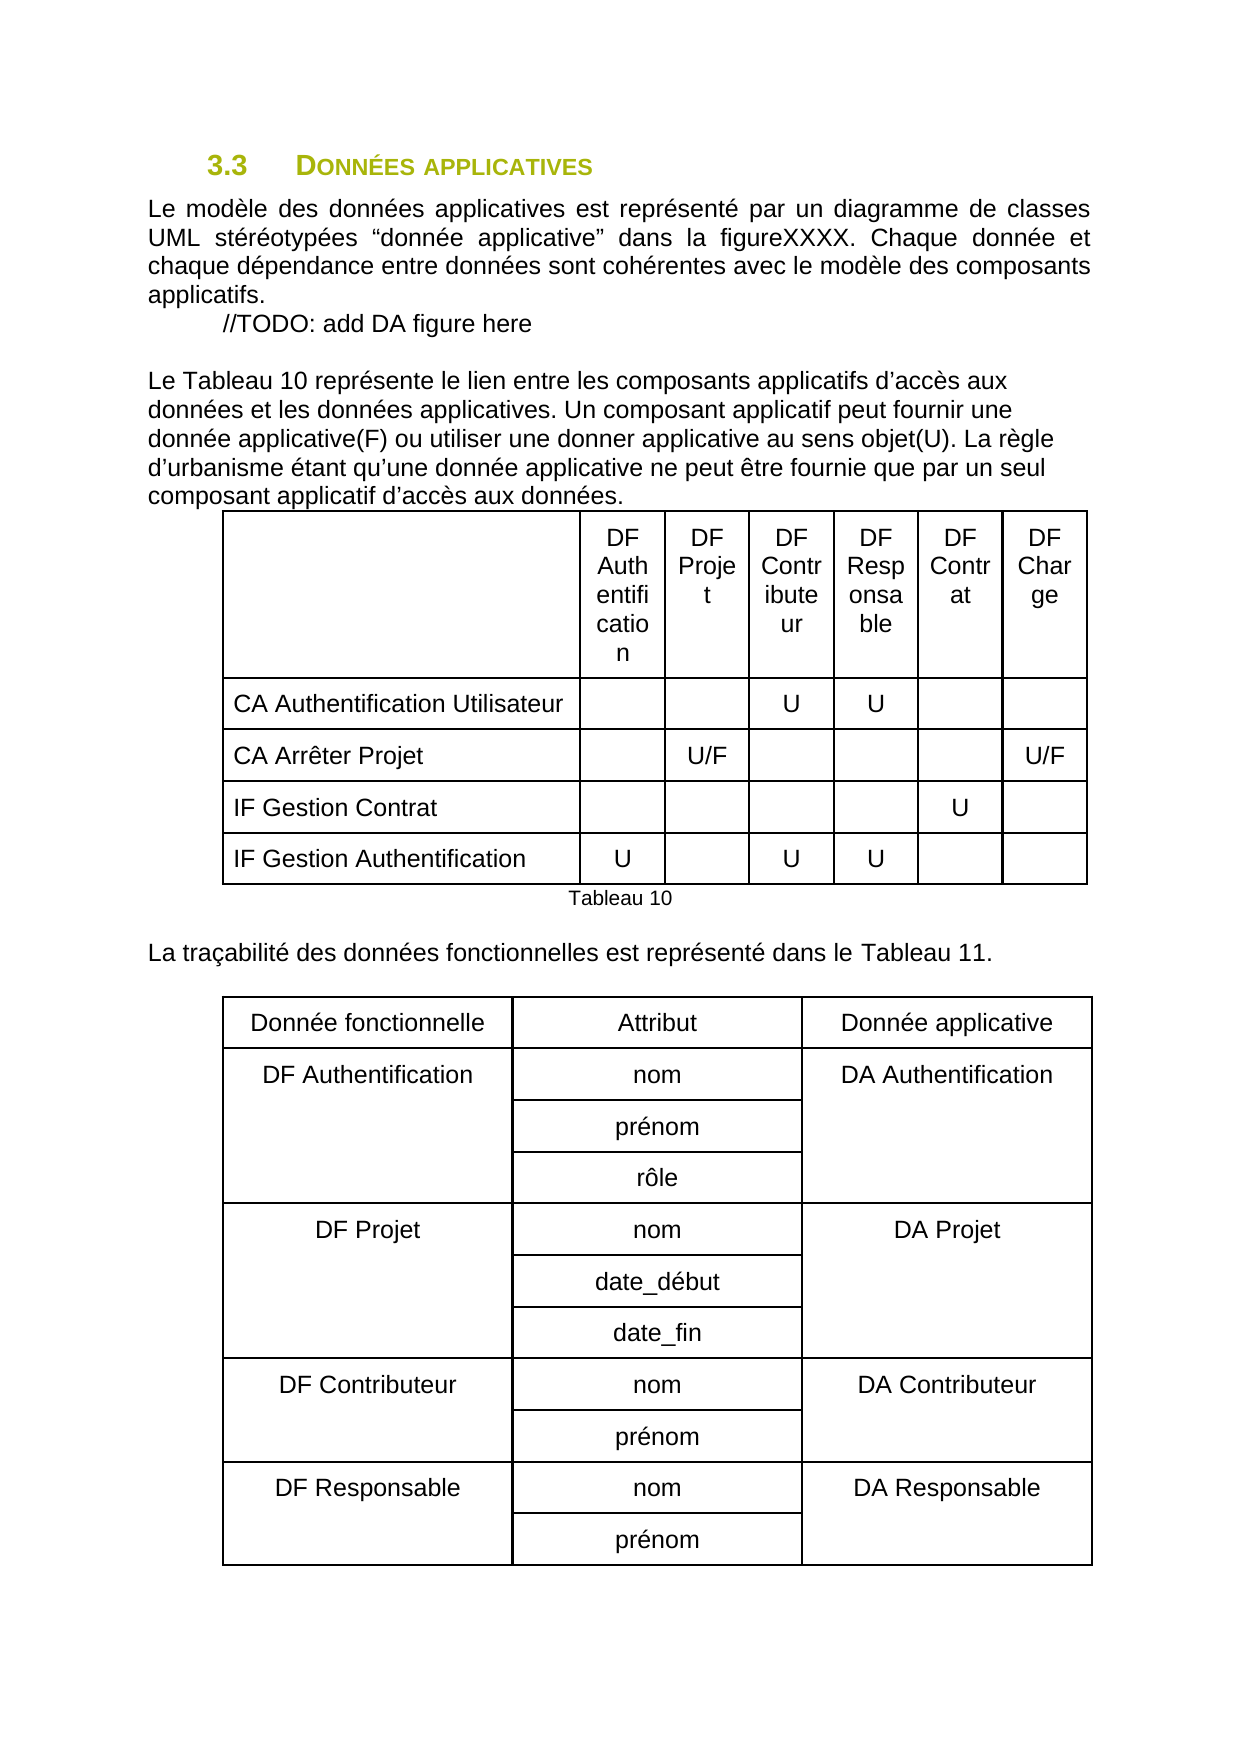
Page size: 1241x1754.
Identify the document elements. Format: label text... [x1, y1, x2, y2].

table_header DF Charge [1004, 512, 1086, 677]
table_cell [835, 730, 917, 780]
table_cell DF Projet [224, 1204, 511, 1357]
table_cell date_début [514, 1256, 801, 1306]
table_cell [750, 782, 833, 832]
table_cell DA Authentification [803, 1049, 1091, 1202]
table_cell [581, 730, 664, 780]
table_cell U [835, 834, 917, 883]
table_header DF Responsable [835, 512, 917, 677]
table_cell [666, 782, 748, 832]
table_header DF Authentification [581, 512, 664, 677]
table_cell U [750, 834, 833, 883]
table_cell rôle [514, 1153, 801, 1202]
table_cell U [581, 834, 664, 883]
table_cell U [919, 782, 1001, 832]
table_cell [750, 730, 833, 780]
table_cell [666, 679, 748, 728]
table_cell date_fin [514, 1308, 801, 1357]
table_cell [1004, 834, 1086, 883]
table_cell U/F [666, 730, 748, 780]
table_cell DF Authentification [224, 1049, 511, 1202]
table_cell CA Authentification Utilisateur [224, 679, 579, 728]
table_header [224, 512, 579, 677]
table_cell [919, 730, 1001, 780]
table_cell [581, 679, 664, 728]
table_cell U [835, 679, 917, 728]
table_cell DF Contributeur [224, 1359, 511, 1461]
table_cell DF Responsable [224, 1463, 511, 1564]
text Le modèle des données applicatives est représenté par un diagramme de classes UML stéréotypées “donnée applicative” dans la figureXXXX. Chaque donnée et chaque dépendance entre données sont cohérentes avec le modèle des composants applicatifs. [148, 194, 1092, 309]
table_cell DA Responsable [803, 1463, 1091, 1564]
table_cell nom [514, 1463, 801, 1512]
table_cell [919, 834, 1001, 883]
table_cell [835, 782, 917, 832]
table_cell DA Projet [803, 1204, 1091, 1357]
table_header DF Contrat [919, 512, 1001, 677]
text La traçabilité des données fonctionnelles est représenté dans le Tableau 11. [148, 938, 1092, 967]
table_cell CA Arrêter Projet [224, 730, 579, 780]
table_cell IF Gestion Contrat [224, 782, 579, 832]
table_cell prénom [514, 1514, 801, 1564]
table_cell [581, 782, 664, 832]
text //TODO: add DA figure here [223, 309, 1092, 337]
table_cell U/F [1004, 730, 1086, 780]
table_cell IF Gestion Authentification [224, 834, 579, 883]
table_cell prénom [514, 1101, 801, 1151]
table_header Donnée applicative [803, 998, 1091, 1047]
text Le Tableau 10 représente le lien entre les composants applicatifs d’accès aux données et les données applicatives. Un composant applicatif peut fournir une donnée applicative(F) ou utiliser une donner applicative au sens objet(U). La règle d’urbanisme étant qu’une donnée applicative ne peut être fournie que par un seul composant applicatif d’accès aux données. [148, 366, 1092, 510]
table_cell [1004, 679, 1086, 728]
table_cell [919, 679, 1001, 728]
table_cell [1004, 782, 1086, 832]
table_cell nom [514, 1204, 801, 1254]
table_cell nom [514, 1049, 801, 1099]
table_cell [666, 834, 748, 883]
table_cell DA Contributeur [803, 1359, 1091, 1461]
table_cell nom [514, 1359, 801, 1409]
table_cell prénom [514, 1411, 801, 1461]
subtitle Données applicatives [207, 148, 1092, 181]
table_cell U [750, 679, 833, 728]
table_header Donnée fonctionnelle [224, 998, 511, 1047]
table_header DF Contributeur [750, 512, 833, 677]
table_header DF Projet [666, 512, 748, 677]
table_header Attribut [514, 998, 801, 1047]
text Tableau 10 [148, 885, 1092, 909]
